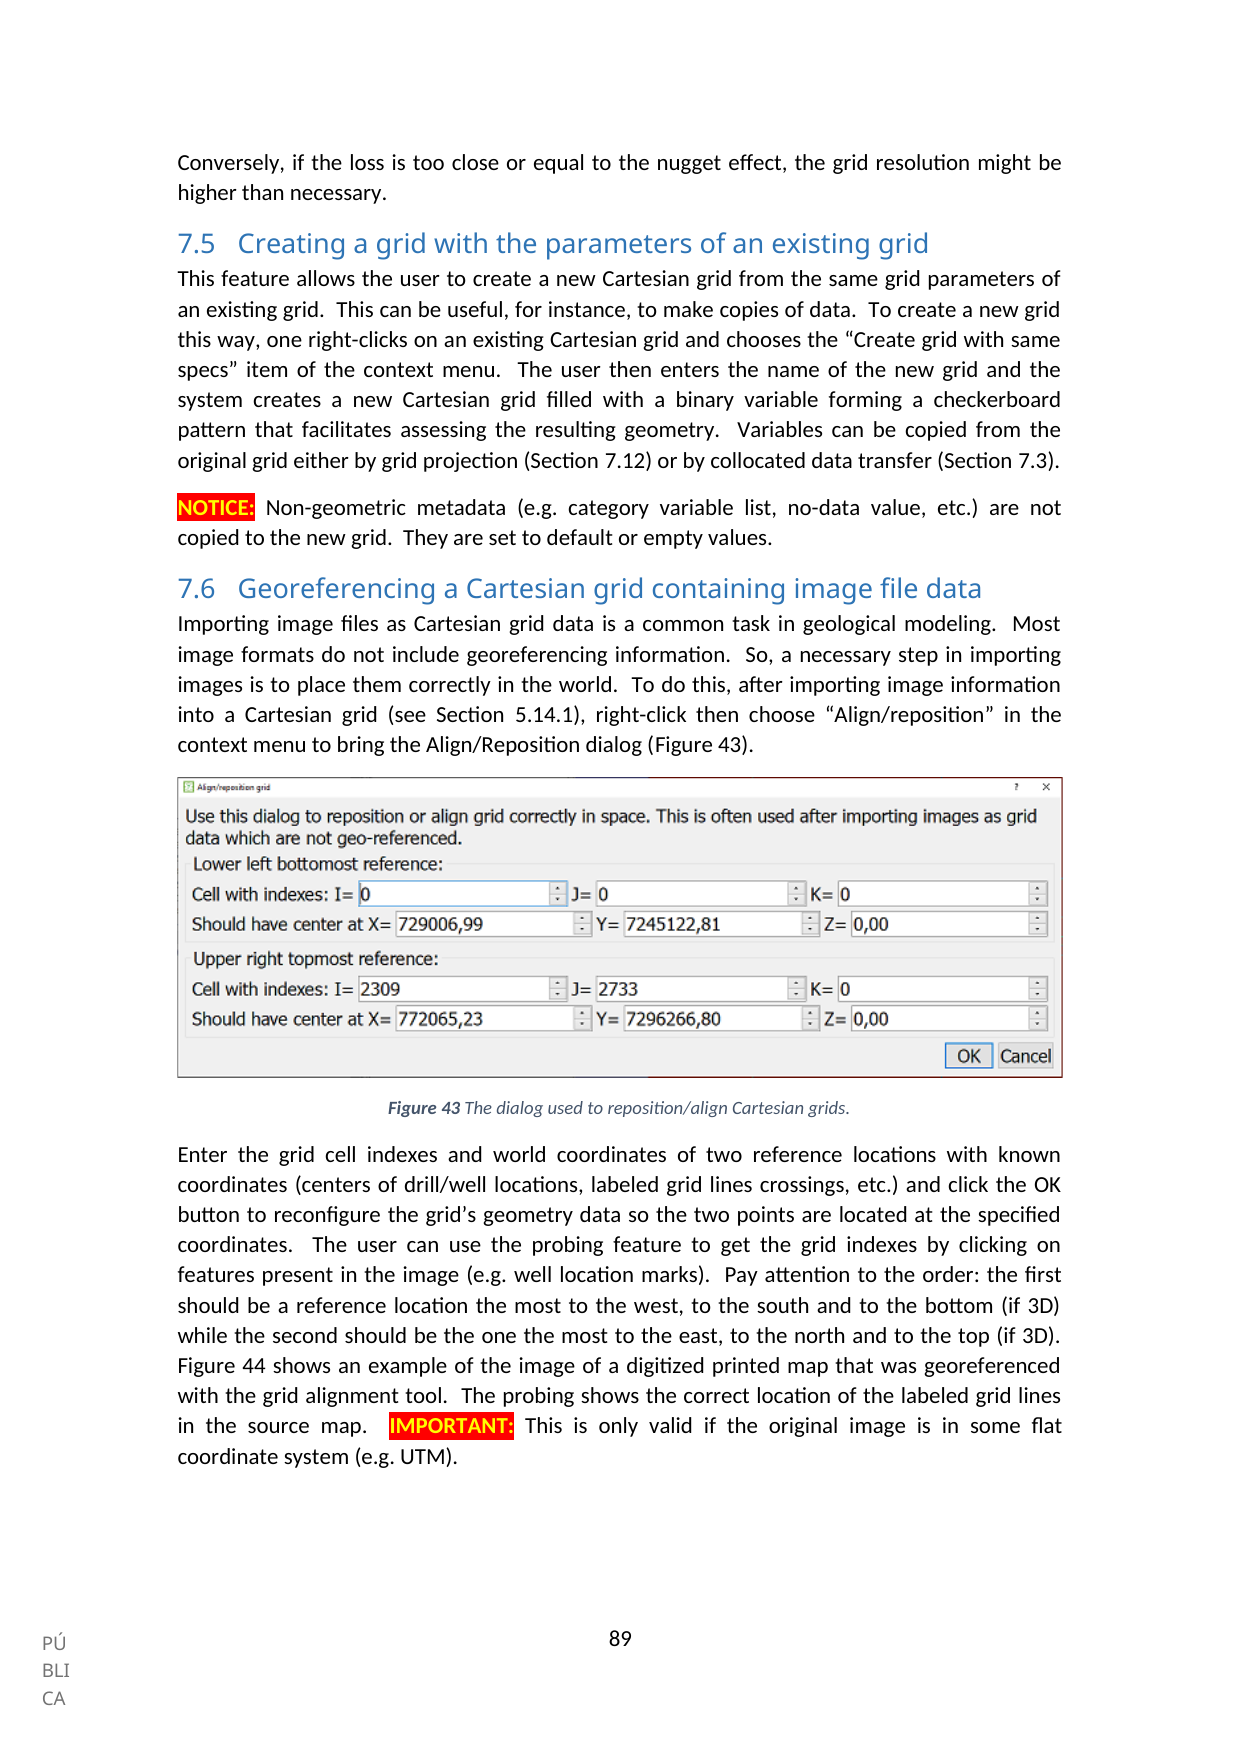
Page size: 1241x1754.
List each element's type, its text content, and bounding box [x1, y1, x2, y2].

text NOTICE: Non-geometric metadata (e.g. category variable list, no-data value, etc.) are not copied to the new grid. They are set to default or empty values. [177, 493, 1063, 551]
text This feature allows the user to create a new Cartesian grid from the same grid parameters of an existing grid. This can be useful, for instance, to make copies of data. To create a new grid this way, one right-clicks on an existing Cartesian grid and chooses the “Create grid with same specs” item of the context menu. The user then enters the name of the new grid and the system creates a new Cartesian grid filled with a binary variable forming a checkerboard pattern that facilitates assessing the resulting geometry. Variables can be copied from the original grid either by grid projection (Section 7.12) or by collocated data transfer (Section 7.3). [177, 264, 1063, 474]
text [177, 148, 1063, 206]
subtitle Georeferencing a Cartesian grid containing image file data [177, 570, 1063, 607]
text Enter the grid cell indexes and world coordinates of two reference locations with known coordinates (centers of drill/well locations, labeled grid lines crossings, etc.) and click the OK button to reconfigure the grid’s geometry data so the two points are located at the specified coordinates. The user can use the probing feature to get the grid indexes by clicking on features present in the image (e.g. well location marks). Pay attention to the order: the first should be a reference location the most to the west, to the south and to the bottom (if 3D) while the second should be the one the most to the east, to the north and to the top (if 3D). Figure 43 shows an example of the image of a digitized printed map that was georeferenced with the grid alignment tool. The probing shows the correct location of the labeled grid lines in the source map. IMPORTANT: This is only valid if the original image is in some flat coordinate system (e.g. UTM). [177, 1140, 1063, 1470]
picture [177, 777, 1063, 1078]
subtitle Creating a grid with the parameters of an existing grid [177, 225, 1063, 262]
text Figure 43 The dialog used to reposition/align Cartesian grids. [177, 1096, 1063, 1119]
text Importing image files as Cartesian grid data is a common task in geological modeling. Most image formats do not include georeferencing information. So, a necessary step in importing images is to place them correctly in the world. To do this, after importing image information into a Cartesian grid (see Section 5.14.1), right-click then choose “Align/reposition” in the context menu to bring the Align/Reposition dialog (Figure 42). [177, 609, 1063, 758]
